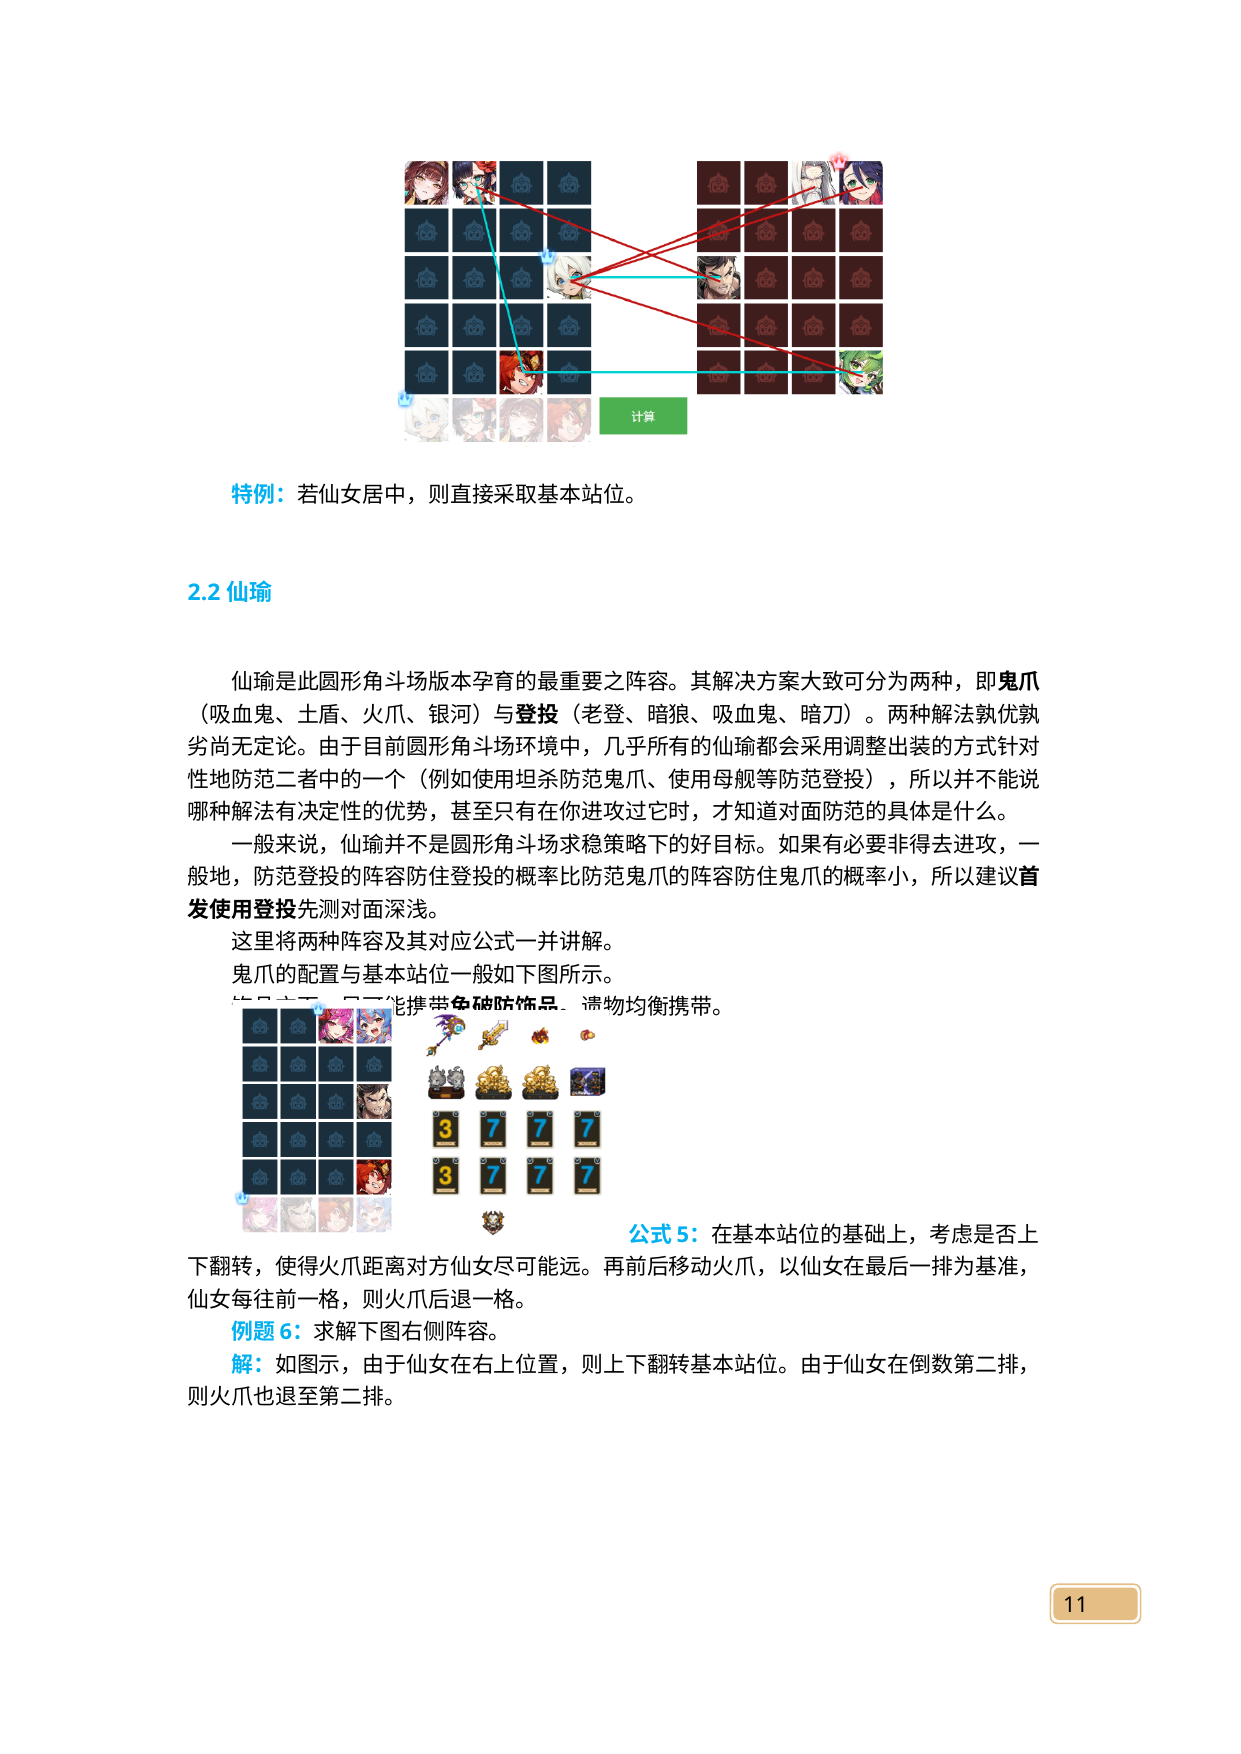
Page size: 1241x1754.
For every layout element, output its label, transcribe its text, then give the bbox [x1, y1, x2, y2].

text 仙瑜是此圆形角斗场版本孕育的最重要之阵容。其解决方案大致可分为两种，即鬼爪（吸血鬼、土盾、火爪、银河）与登投（老登、暗狼、吸血鬼、暗刀）。两种解法孰优孰劣尚无定论。由于目前圆形角斗场环境中，几乎所有的仙瑜都会采用调整出装的方式针对性地防范二者中的一个（例如使用坦杀防范鬼爪、使用母舰等防范登投），所以并不能说哪种解法有决定性的优势，甚至只有在你进攻过它时，才知道对面防范的具体是什么。 [187, 664, 1053, 826]
picture [231, 1000, 394, 1234]
picture [397, 151, 887, 447]
text 2.2 仙瑜 [187, 558, 1053, 623]
text 公式5：在基本站位的基础上，考虑是否上下翻转，使得火爪距离对方仙女尽可能远。再前后移动火爪，以仙女在最后一排为基准，仙女每往前一格，则火爪后退一格。 [187, 1216, 1053, 1314]
text 一般来说，仙瑜并不是圆形角斗场求稳策略下的好目标。如果有必要非得去进攻，一般地，防范登投的阵容防住登投的概率比防范鬼爪的阵容防住鬼爪的概率小，所以建议首发使用登投先测对面深浅。 [187, 826, 1053, 924]
text 这里将两种阵容及其对应公式一并讲解。 [187, 924, 1053, 956]
text 解：如图示，由于仙女在右上位置，则上下翻转基本站位。由于仙女在倒数第二排，则火爪也退至第二排。 [187, 1346, 1053, 1411]
text 例题6：求解下图右侧阵容。 [187, 1314, 1053, 1346]
text 饰品方面，尽可能携带免破防饰品。遗物均衡携带。 [187, 989, 1053, 1021]
text 特例：若仙女居中，则直接采取基本站位。 [187, 476, 1053, 509]
text 鬼爪的配置与基本站位一般如下图所示。 [187, 956, 1053, 989]
picture [415, 1010, 609, 1245]
